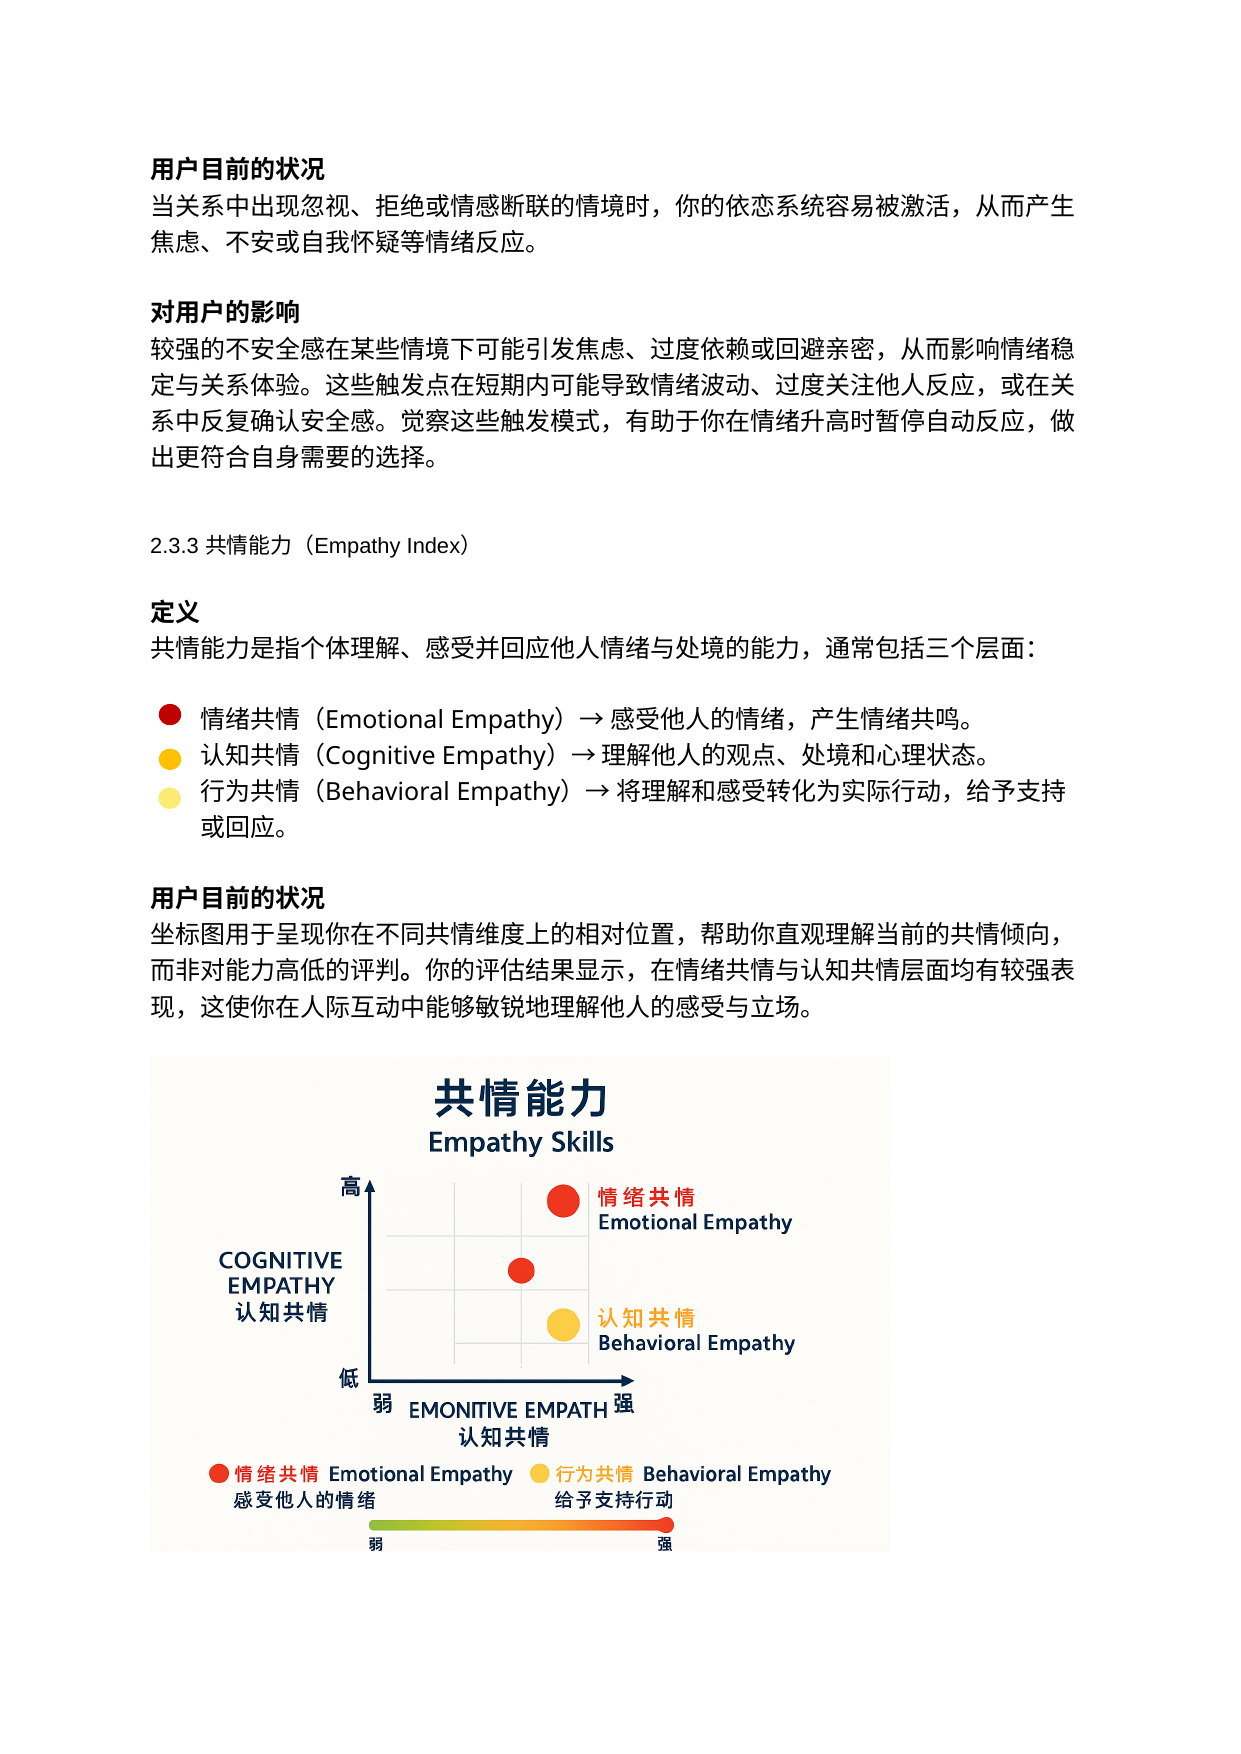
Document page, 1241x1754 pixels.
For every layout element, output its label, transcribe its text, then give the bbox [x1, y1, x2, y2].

text 共情能力是指个体理解、感受并回应他人情绪与处境的能力，通常包括三个层面： [150, 629, 1090, 665]
text 当关系中出现忽视、拒绝或情感断联的情境时，你的依恋系统容易被激活，从而产生焦虑、不安或自我怀疑等情绪反应。 [150, 186, 1090, 259]
text 坐标图用于呈现你在不同共情维度上的相对位置，帮助你直观理解当前的共情倾向，而非对能力高低的评判。你的评估结果显示，在情绪共情与认知共情层面均有较强表现，这使你在人际互动中能够敏锐地理解他人的感受与立场。 [150, 914, 1090, 1023]
picture [150, 1057, 891, 1551]
text 定义 [150, 593, 1090, 629]
text 对用户的影响 [150, 293, 1090, 329]
text 用户目前的状况 [150, 150, 1090, 186]
text 较强的不安全感在某些情境下可能引发焦虑、过度依赖或回避亲密，从而影响情绪稳定与关系体验。这些触发点在短期内可能导致情绪波动、过度关注他人反应，或在关系中反复确认安全感。觉察这些触发模式，有助于你在情绪升高时暂停自动反应，做出更符合自身需要的选择。 [150, 329, 1090, 474]
text 情绪共情（Emotional Empathy）→ 感受他人的情绪，产生情绪共鸣。 认知共情（Cognitive Empathy）→ 理解他人的观点、处境和心理状态。 行为共情（Behavioral Empathy）→ 将理解和感受转化为实际行动，给予支持或回应。 [200, 699, 1090, 844]
text 用户目前的状况 [150, 878, 1090, 914]
